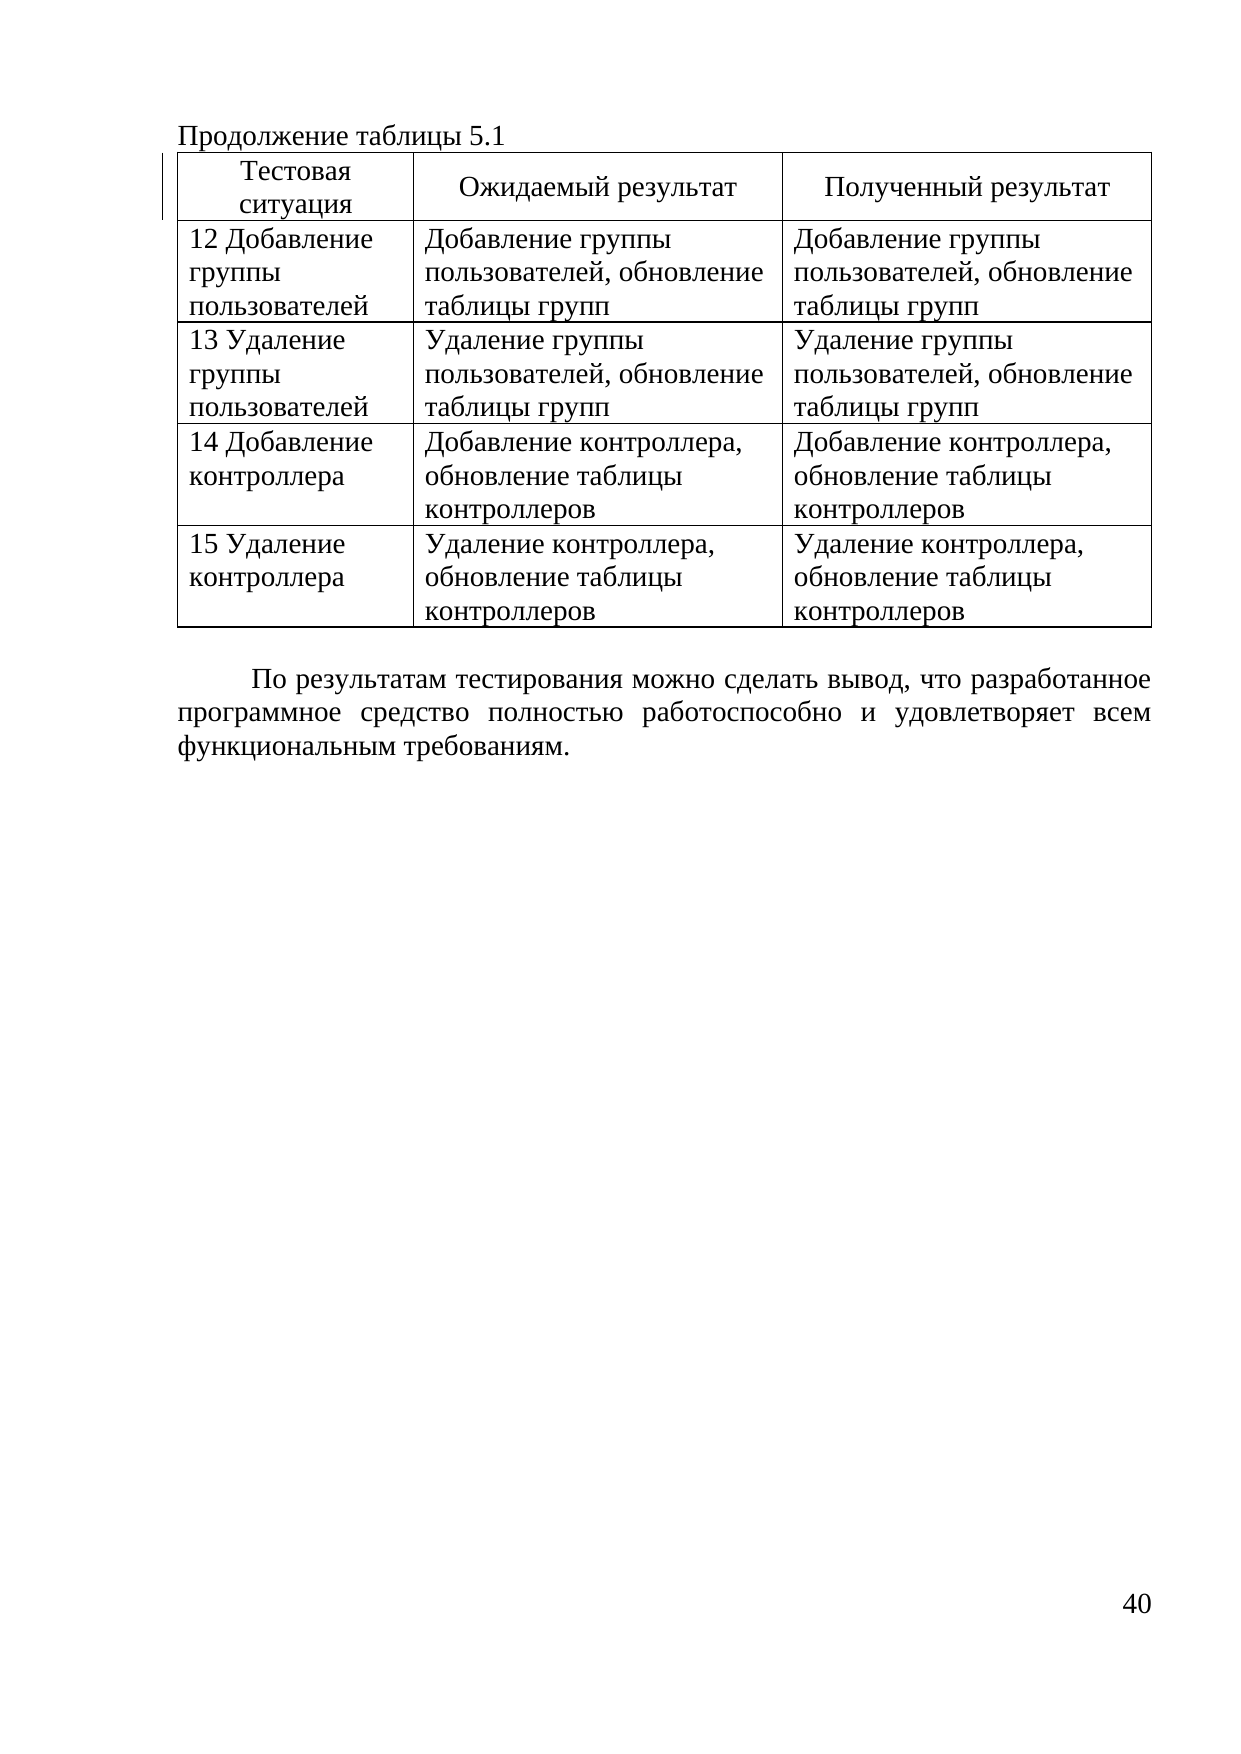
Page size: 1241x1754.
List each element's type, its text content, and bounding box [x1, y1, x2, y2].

table_header Полученный результат [783, 153, 1151, 220]
table_cell Удаление группы пользователей, обновление таблицы групп [783, 323, 1151, 423]
table_header Тестовая ситуация [178, 153, 413, 220]
table_cell Добавление контроллера, обновление таблицы контроллеров [783, 424, 1151, 525]
table_cell Добавление группы пользователей, обновление таблицы групп [414, 221, 782, 321]
table_cell Добавление группы пользователей, обновление таблицы групп [783, 221, 1151, 321]
table_cell 12 Добавление группы пользователей [178, 221, 413, 321]
table_cell 15 Удаление контроллера [178, 526, 413, 626]
table_cell Удаление контроллера, обновление таблицы контроллеров [414, 526, 782, 626]
text По результатам тестирования можно сделать вывод, что разработанное программное средство полностью работоспособно и удовлетворяет всем функциональным требованиям. [177, 661, 1152, 762]
table_header Ожидаемый результат [414, 153, 782, 220]
table_cell Удаление группы пользователей, обновление таблицы групп [414, 323, 782, 423]
table_cell 13 Удаление группы пользователей [178, 323, 413, 423]
table_cell Добавление контроллера, обновление таблицы контроллеров [414, 424, 782, 525]
text Продолжение таблицы 5.1 [177, 118, 1152, 152]
table_cell 14 Добавление контроллера [178, 424, 413, 525]
table_cell Удаление контроллера, обновление таблицы контроллеров [783, 526, 1151, 626]
